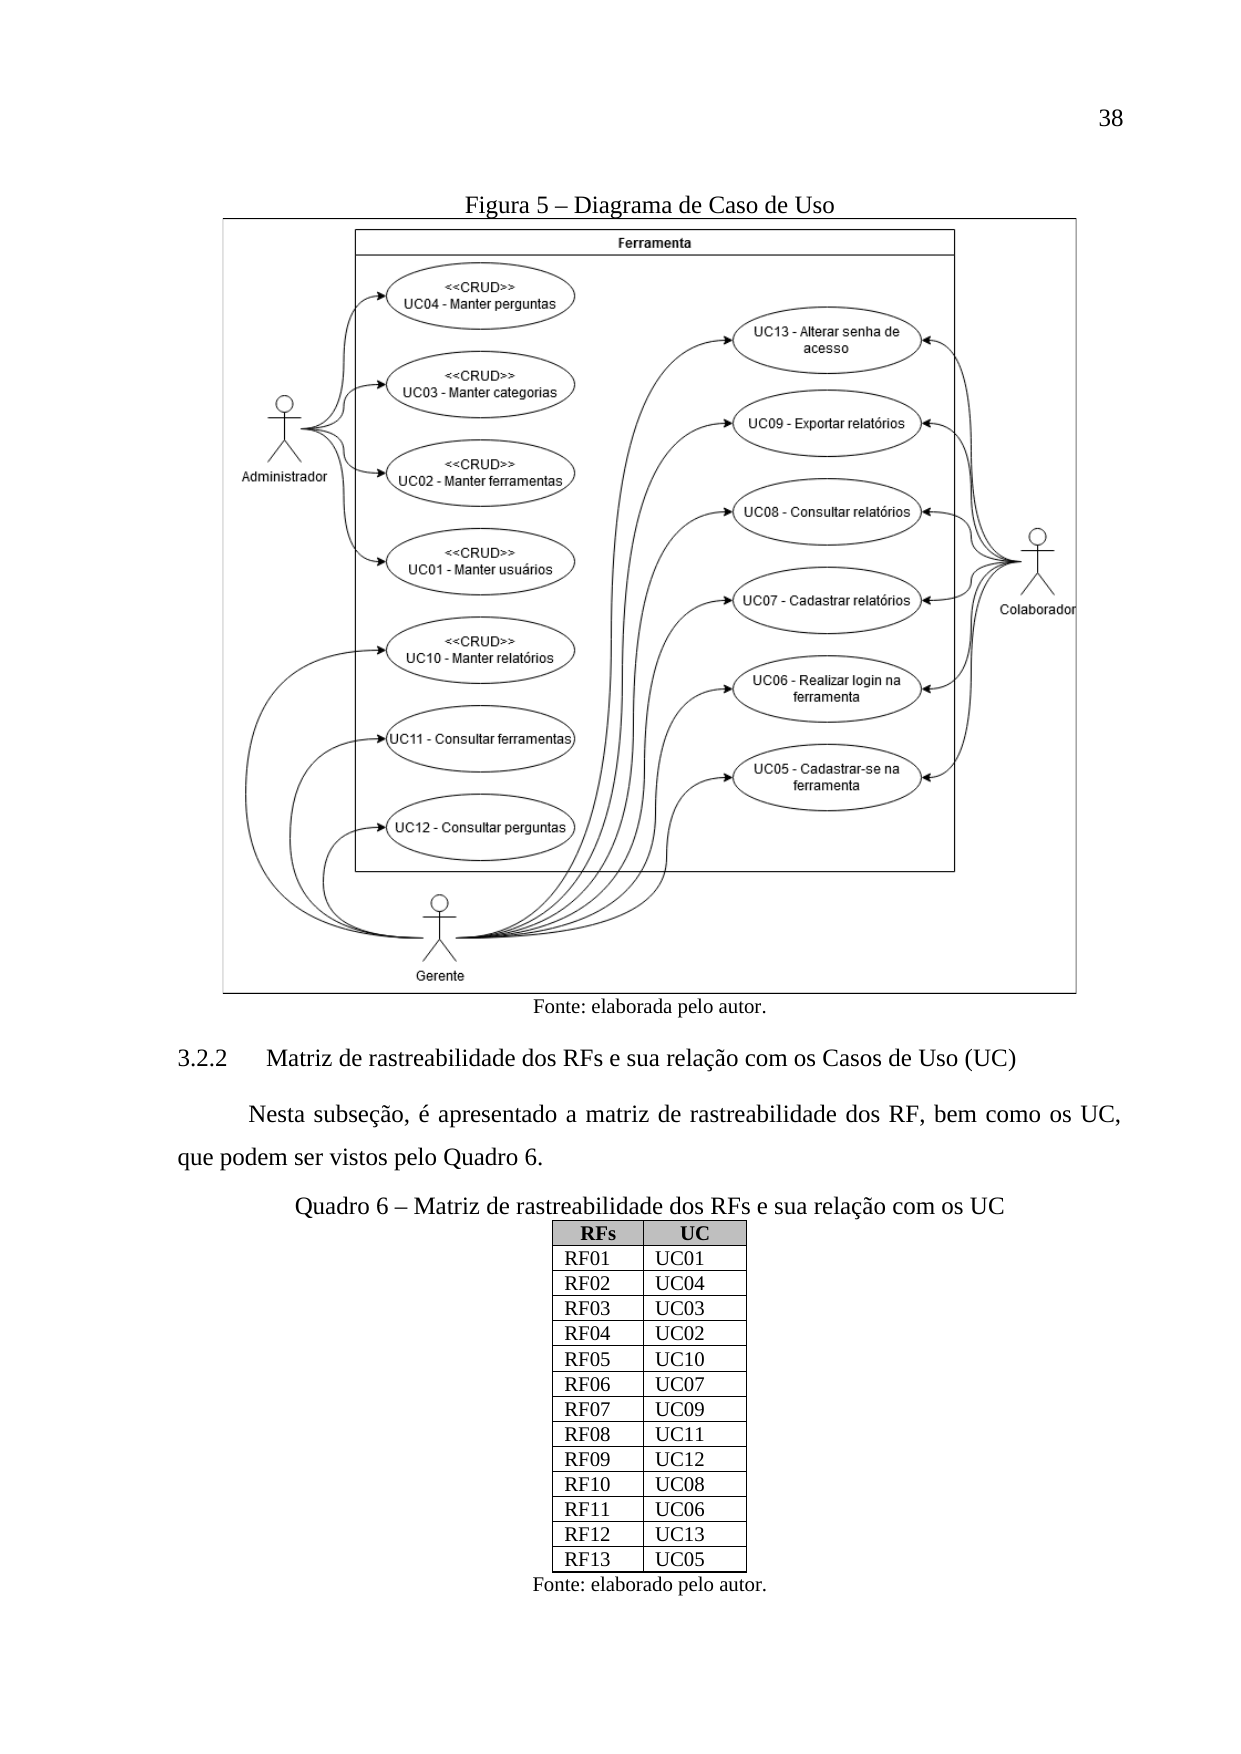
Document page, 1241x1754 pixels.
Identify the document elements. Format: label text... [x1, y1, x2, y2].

table_header UC [644, 1221, 746, 1245]
table_cell UC02 [644, 1321, 746, 1345]
table_cell UC10 [644, 1346, 746, 1371]
table_cell UC04 [644, 1271, 746, 1295]
table_cell RF06 [553, 1372, 643, 1396]
table_cell UC01 [644, 1246, 746, 1270]
table_cell UC07 [644, 1372, 746, 1396]
table_header RFs [553, 1221, 643, 1245]
text Nesta subseção, é apresentado a matriz de rastreabilidade dos RF, bem como os UC, que podem ser vistos pelo Quadro 6. [177, 1099, 1122, 1171]
table_cell RF09 [553, 1447, 643, 1471]
picture [222, 218, 1077, 994]
table_cell RF03 [553, 1296, 643, 1320]
text Fonte: elaborada pelo autor. [177, 994, 1122, 1018]
table_cell UC13 [644, 1522, 746, 1546]
table_cell RF07 [553, 1397, 643, 1421]
text Fonte: elaborado pelo autor. [177, 1572, 1122, 1596]
table_cell UC05 [644, 1547, 746, 1571]
text Quadro 6 – Matriz de rastreabilidade dos RFs e sua relação com os UC [177, 1191, 1122, 1220]
text Figura 5 – Diagrama de Caso de Uso [177, 190, 1122, 219]
table_cell RF12 [553, 1522, 643, 1546]
table_cell RF02 [553, 1271, 643, 1295]
table_cell UC06 [644, 1497, 746, 1521]
table_cell RF10 [553, 1472, 643, 1496]
table_cell RF05 [553, 1346, 643, 1371]
table_cell RF01 [553, 1246, 643, 1270]
table_cell RF13 [553, 1547, 643, 1571]
table_cell RF04 [553, 1321, 643, 1345]
table_cell UC08 [644, 1472, 746, 1496]
table_cell RF11 [553, 1497, 643, 1521]
table_cell RF08 [553, 1422, 643, 1446]
table_cell UC09 [644, 1397, 746, 1421]
table_cell UC03 [644, 1296, 746, 1320]
table_cell UC11 [644, 1422, 746, 1446]
table_cell UC12 [644, 1447, 746, 1471]
subtitle Matriz de rastreabilidade dos RFs e sua relação com os Casos de Uso (UC) [177, 1043, 1122, 1072]
